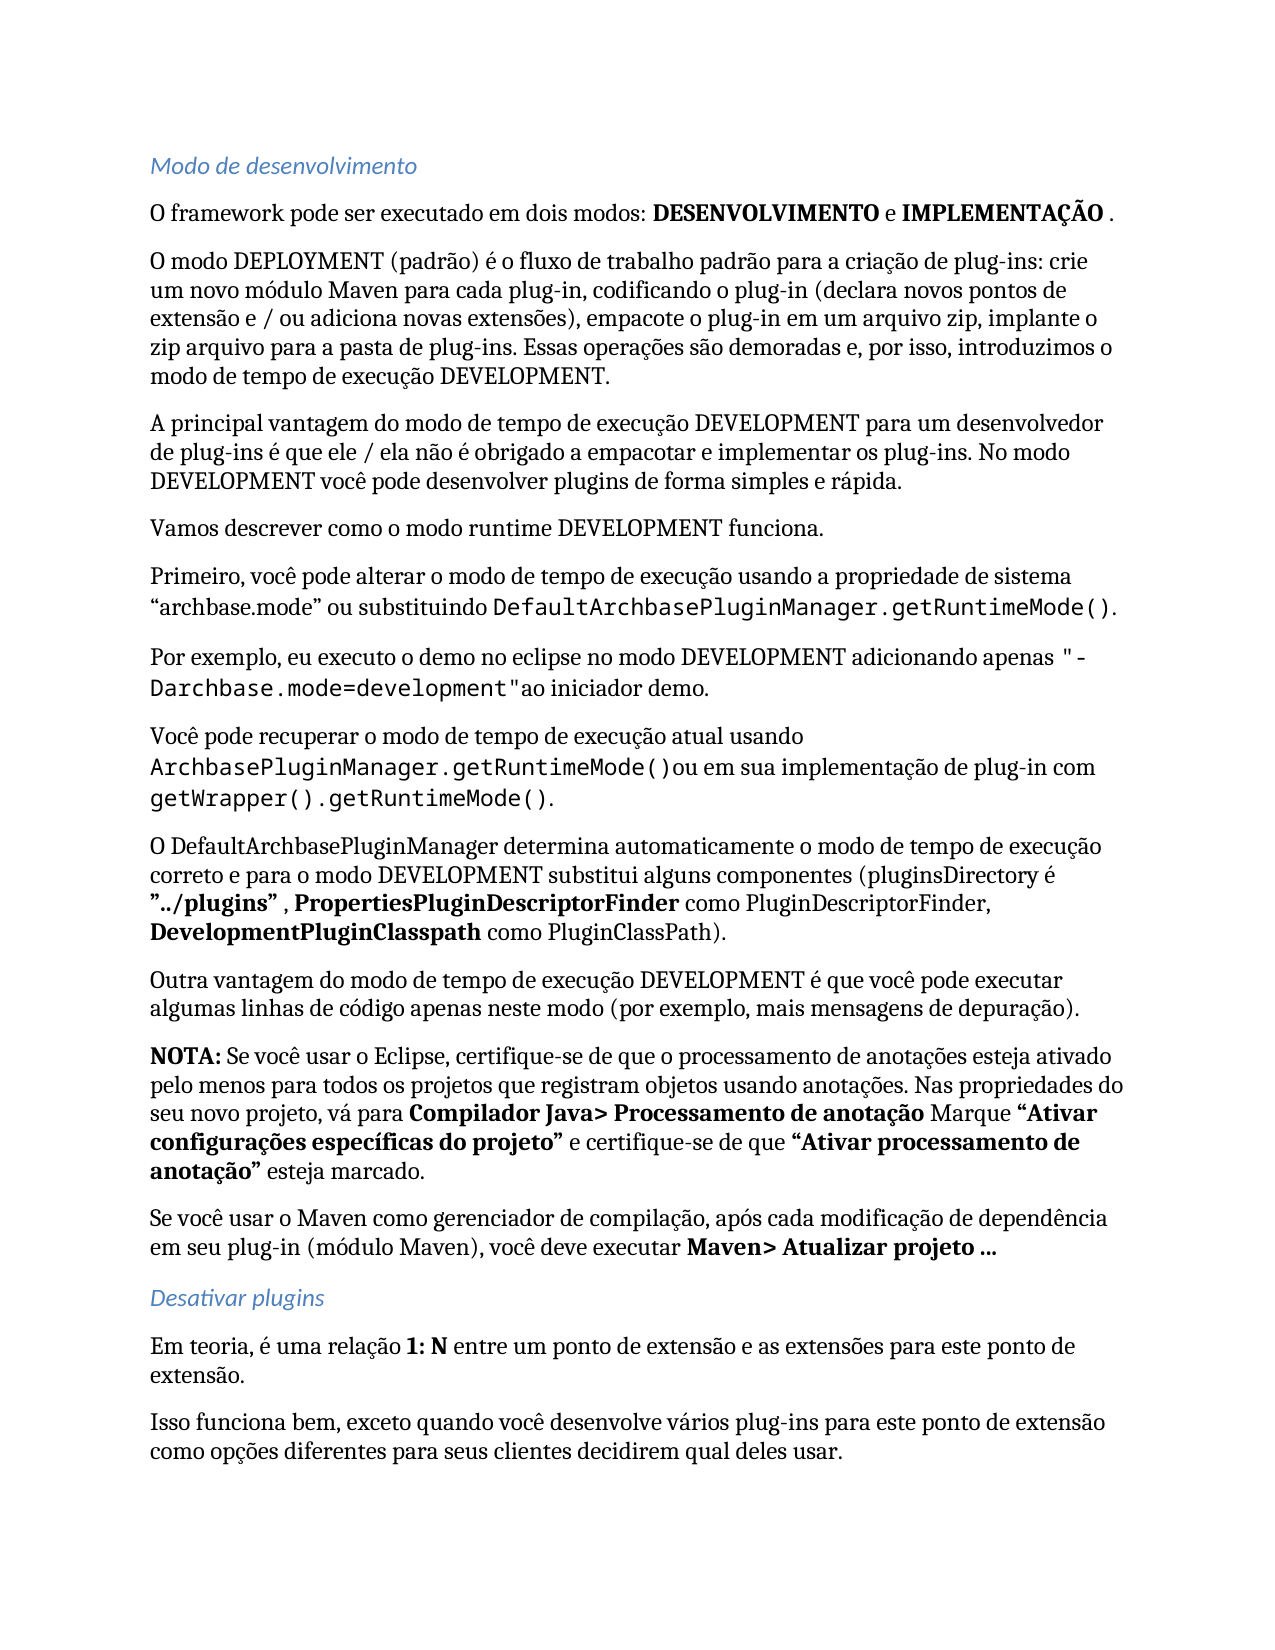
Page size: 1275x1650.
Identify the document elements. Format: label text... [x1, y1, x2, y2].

text Outra vantagem do modo de tempo de execução DEVELOPMENT é que você pode executar algumas linhas de código apenas neste modo (por exemplo, mais mensagens de depuração). [150, 966, 1125, 1023]
text O DefaultArchbasePluginManager determina automaticamente o modo de tempo de execução correto e para o modo DEVELOPMENT substitui alguns componentes (pluginsDirectory é ”../plugins” , PropertiesPluginDescriptorFinder como PluginDescriptorFinder, DevelopmentPluginClasspath como PluginClassPath). [150, 832, 1125, 947]
text Isso funciona bem, exceto quando você desenvolve vários plug-ins para este ponto de extensão como opções diferentes para seus clientes decidirem qual deles usar. [150, 1408, 1125, 1466]
text Se você usar o Maven como gerenciador de compilação, após cada modificação de dependência em seu plug-in (módulo Maven), você deve executar Maven> Atualizar projeto ... [150, 1204, 1125, 1262]
text NOTA: Se você usar o Eclipse, certifique-se de que o processamento de anotações esteja ativado pelo menos para todos os projetos que registram objetos usando anotações. Nas propriedades do seu novo projeto, vá para Compilador Java> Processamento de anotação Marque “Ativar configurações específicas do projeto” e certifique-se de que “Ativar processamento de anotação” esteja marcado. [150, 1042, 1125, 1186]
subtitle Modo de desenvolvimento [150, 150, 1125, 181]
text Em teoria, é uma relação 1: N entre um ponto de extensão e as extensões para este ponto de extensão. [150, 1332, 1125, 1389]
text Primeiro, você pode alterar o modo de tempo de execução usando a propriedade de sistema “archbase.mode” ou substituindo DefaultArchbasePluginManager.getRuntimeMode(). [150, 562, 1125, 622]
text Vamos descrever como o modo runtime DEVELOPMENT funciona. [150, 514, 1125, 543]
text Você pode recuperar o modo de tempo de execução atual usando ArchbasePluginManager.getRuntimeMode()ou em sua implementação de plug-in com getWrapper().getRuntimeMode(). [150, 722, 1125, 813]
text O framework pode ser executado em dois modos: DESENVOLVIMENTO e IMPLEMENTAÇÃO . [150, 199, 1125, 228]
text Por exemplo, eu executo o demo no eclipse no modo DEVELOPMENT adicionando apenas "-Darchbase.mode=development"ao iniciador demo. [150, 641, 1125, 703]
text A principal vantagem do modo de tempo de execução DEVELOPMENT para um desenvolvedor de plug-ins é que ele / ela não é obrigado a empacotar e implementar os plug-ins. No modo DEVELOPMENT você pode desenvolver plugins de forma simples e rápida. [150, 409, 1125, 496]
text O modo DEPLOYMENT (padrão) é o fluxo de trabalho padrão para a criação de plug-ins: crie um novo módulo Maven para cada plug-in, codificando o plug-in (declara novos pontos de extensão e / ou adiciona novas extensões), empacote o plug-in em um arquivo zip, implante o zip arquivo para a pasta de plug-ins. Essas operações são demoradas e, por isso, introduzimos o modo de tempo de execução DEVELOPMENT. [150, 247, 1125, 391]
subtitle Desativar plugins [150, 1283, 1125, 1313]
